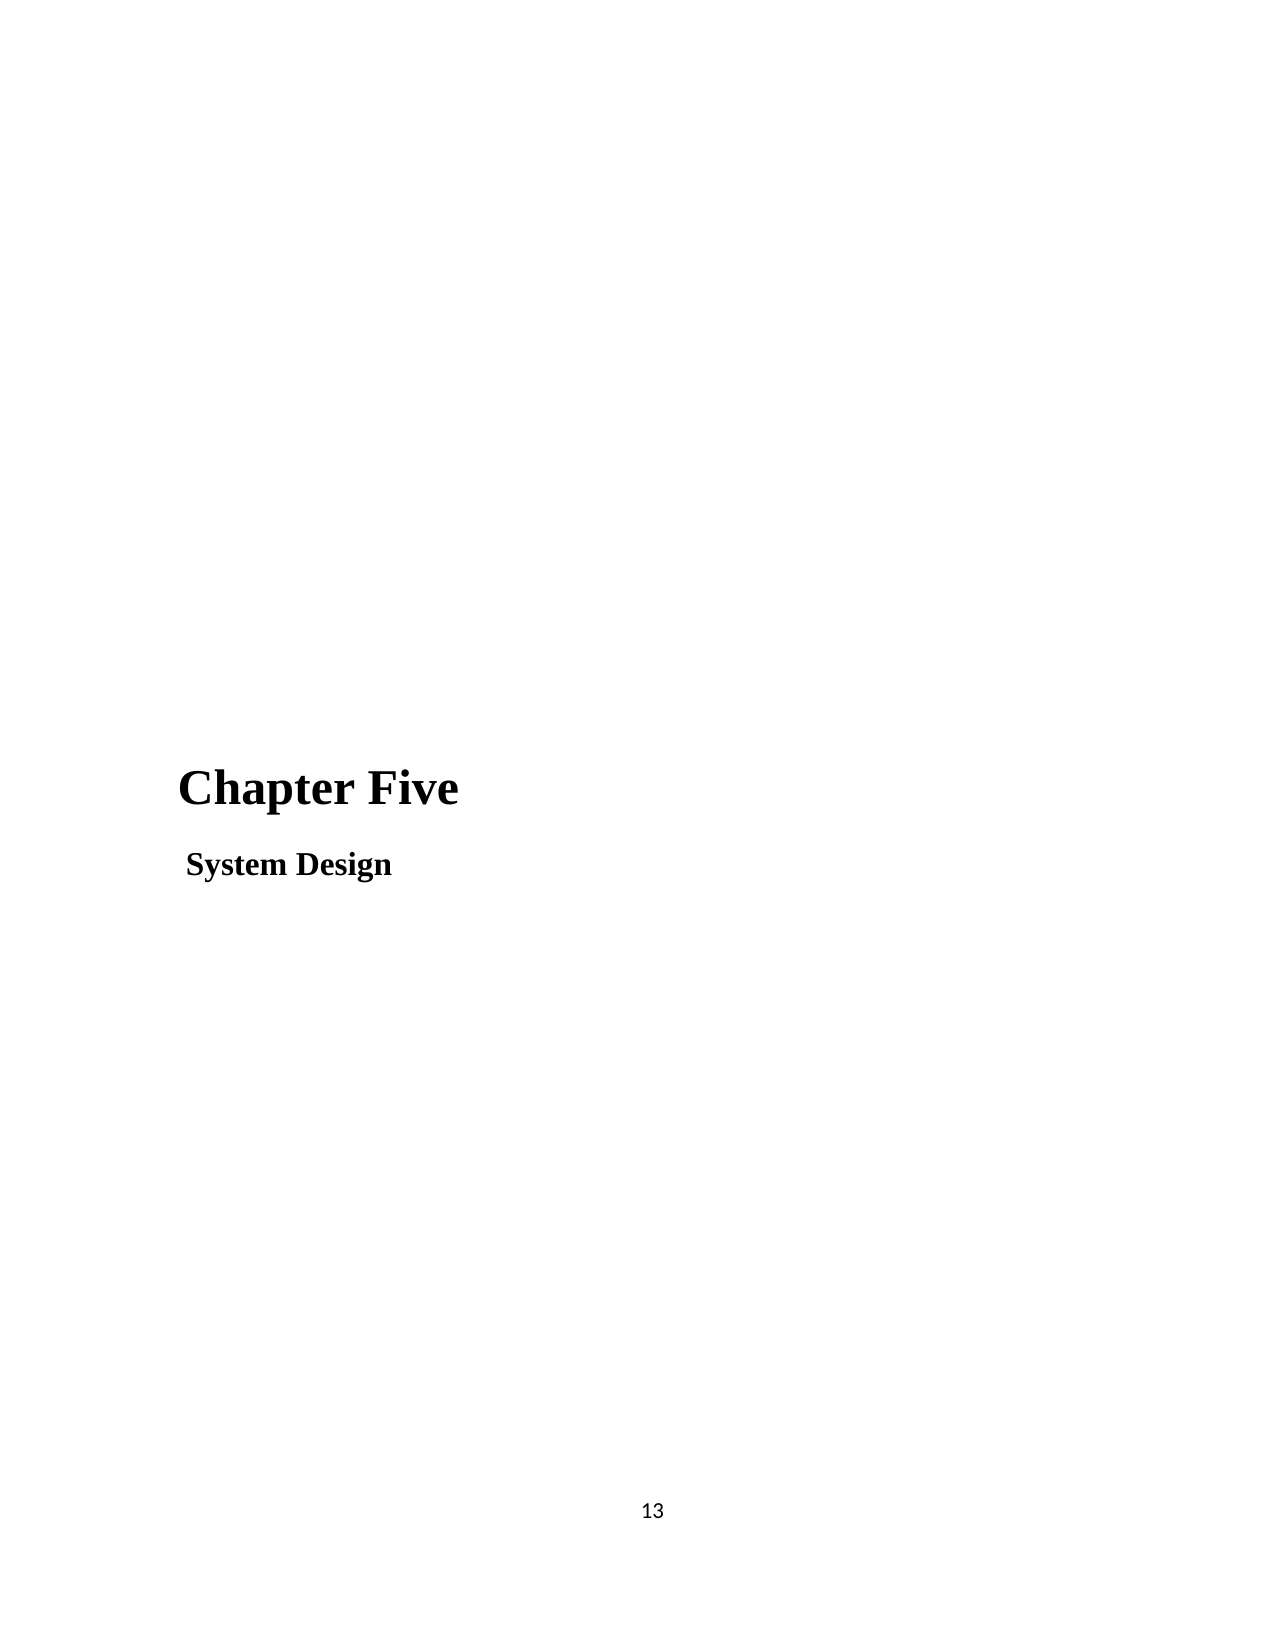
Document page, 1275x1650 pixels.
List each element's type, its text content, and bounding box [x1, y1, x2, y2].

text Chapter Five [177, 758, 1127, 815]
text System Design [177, 844, 1127, 883]
